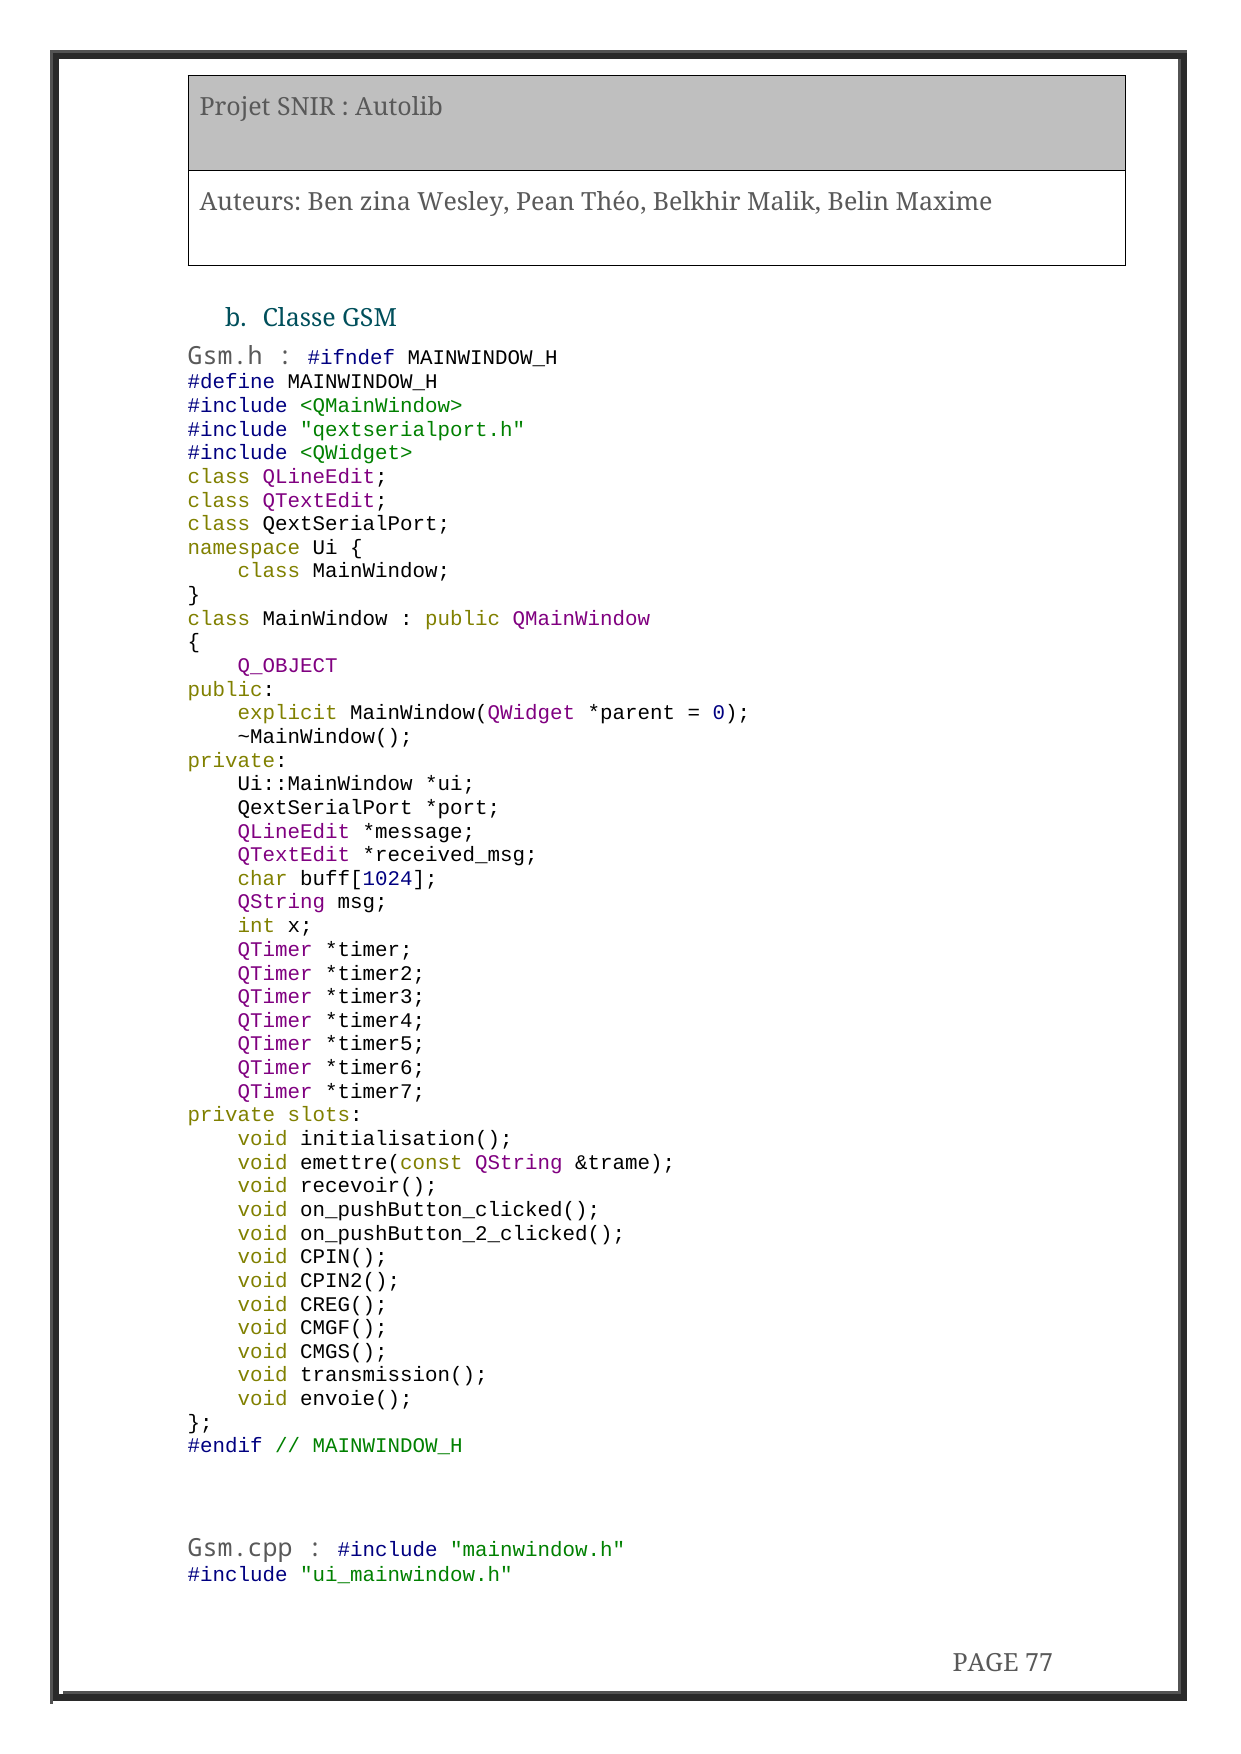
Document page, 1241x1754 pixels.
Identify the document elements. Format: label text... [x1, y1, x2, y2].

text QTimer *timer; [187, 939, 1053, 962]
text Q_OBJECT [187, 655, 1053, 679]
text void CPIN2(); [187, 1270, 1053, 1293]
text public: [187, 679, 1053, 702]
text void CMGS(); [187, 1341, 1053, 1364]
text void envoie(); [187, 1388, 1053, 1412]
text }; [187, 1412, 1053, 1435]
text #endif // MAINWINDOW_H [187, 1435, 1053, 1459]
text QTextEdit *received_msg; [187, 844, 1053, 868]
text ~MainWindow(); [187, 726, 1053, 750]
text #include "ui_mainwindow.h" [187, 1564, 1053, 1587]
text void CPIN(); [187, 1246, 1053, 1270]
text QTimer *timer6; [187, 1057, 1053, 1081]
text void emettre(const QString &trame); [187, 1152, 1053, 1175]
text void initialisation(); [187, 1128, 1053, 1152]
text char buff[1024]; [187, 868, 1053, 892]
text #include <QWidget> [187, 442, 1053, 466]
text QLineEdit *message; [187, 821, 1053, 844]
text int x; [187, 915, 1053, 939]
text explicit MainWindow(QWidget *parent = 0); [187, 702, 1053, 726]
text void CREG(); [187, 1293, 1053, 1317]
text class MainWindow; [187, 561, 1053, 584]
text void on_pushButton_clicked(); [187, 1199, 1053, 1223]
text QTimer *timer7; [187, 1081, 1053, 1104]
text void on_pushButton_2_clicked(); [187, 1223, 1053, 1246]
text { [187, 631, 1053, 655]
text void CMGF(); [187, 1317, 1053, 1341]
text QTimer *timer5; [187, 1033, 1053, 1057]
text private: [187, 750, 1053, 773]
text class QLineEdit; [187, 466, 1053, 489]
text QTimer *timer2; [187, 962, 1053, 986]
text Ui::MainWindow *ui; [187, 773, 1053, 797]
text Gsm.cpp : #include "mainwindow.h" [187, 1530, 1053, 1564]
text void transmission(); [187, 1364, 1053, 1388]
subtitle Classe GSM [225, 300, 1053, 334]
text void recevoir(); [187, 1175, 1053, 1199]
text QextSerialPort *port; [187, 797, 1053, 821]
text QTimer *timer3; [187, 986, 1053, 1010]
text Gsm.h : #ifndef MAINWINDOW_H [187, 337, 1053, 371]
text class QTextEdit; [187, 489, 1053, 513]
text QTimer *timer4; [187, 1010, 1053, 1033]
text class QextSerialPort; [187, 513, 1053, 537]
text class MainWindow : public QMainWindow [187, 608, 1053, 631]
text #define MAINWINDOW_H [187, 371, 1053, 395]
text #include "qextserialport.h" [187, 419, 1053, 442]
text private slots: [187, 1104, 1053, 1128]
text } [187, 584, 1053, 608]
text QString msg; [187, 892, 1053, 915]
text #include <QMainWindow> [187, 395, 1053, 419]
text namespace Ui { [187, 537, 1053, 561]
